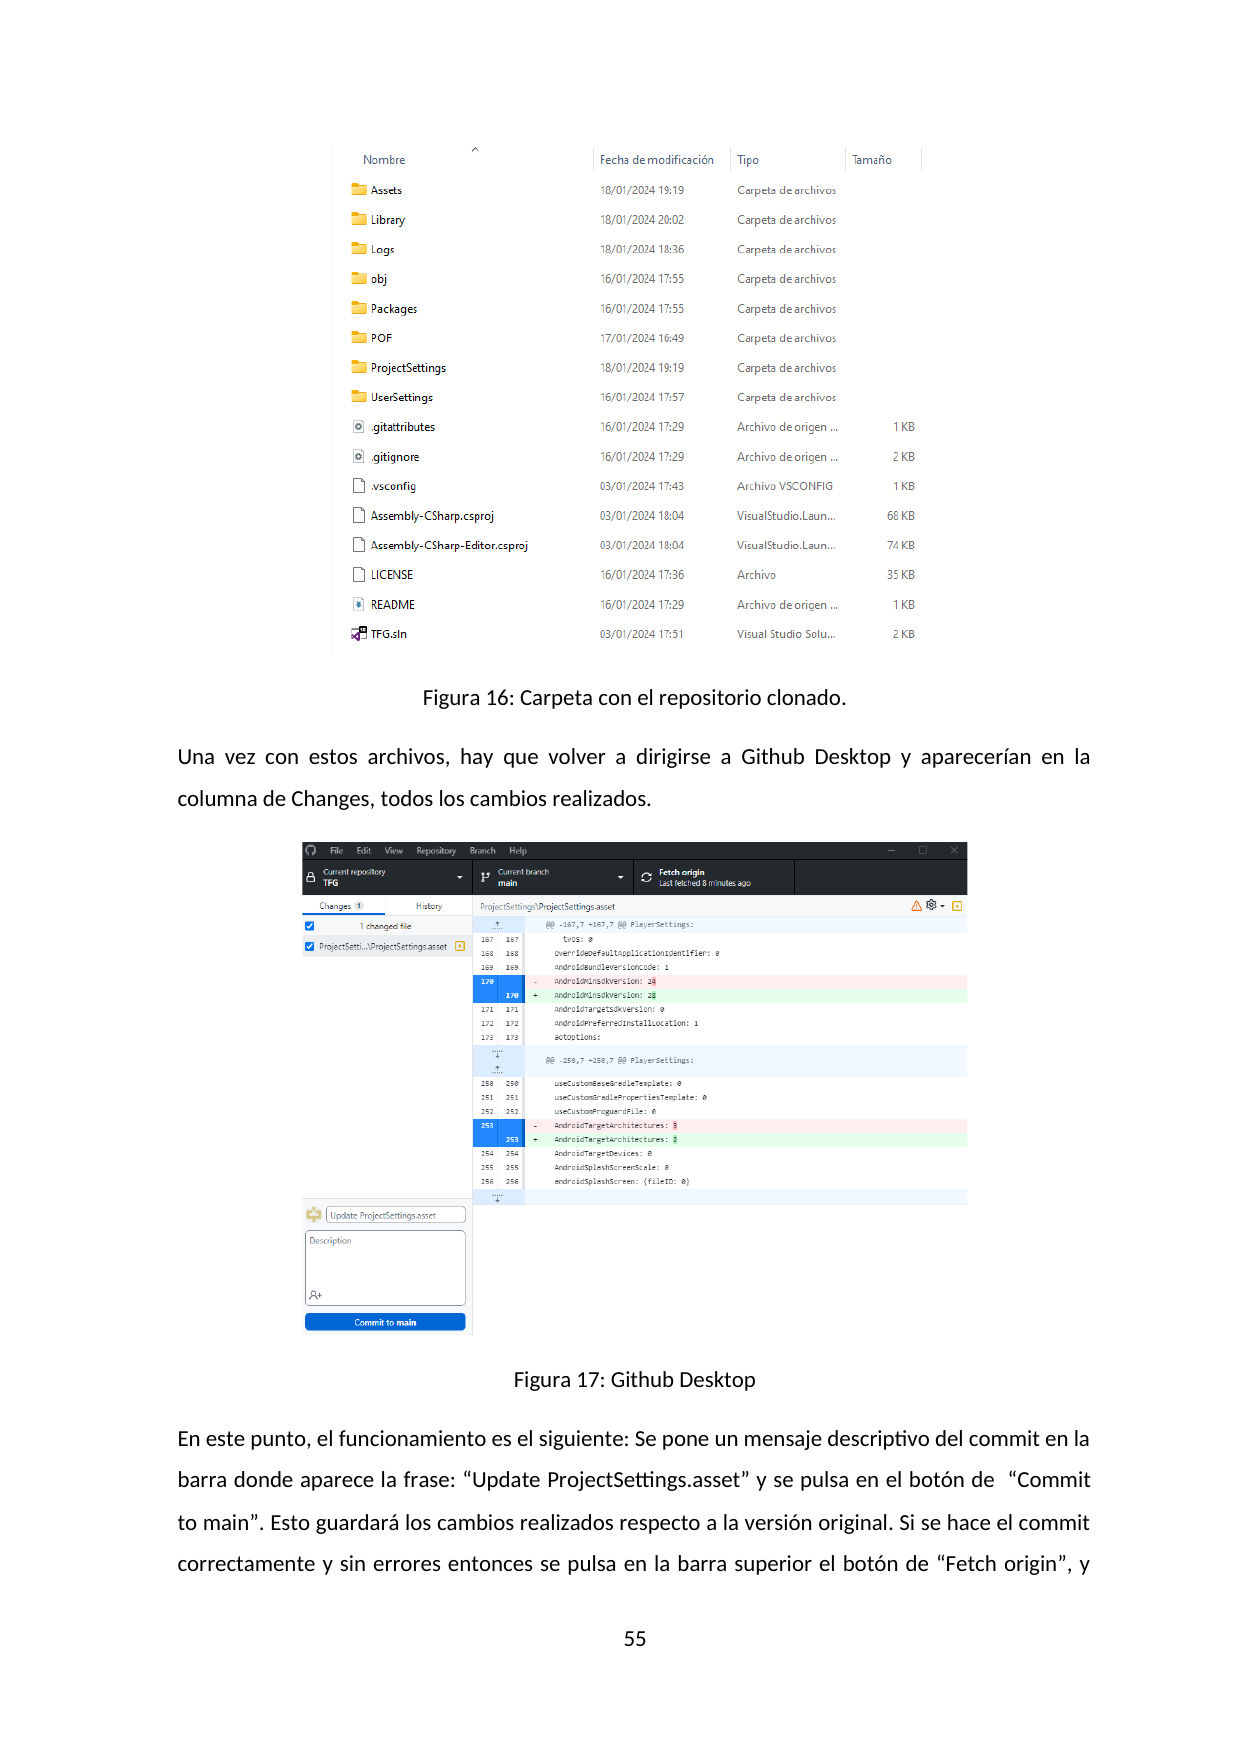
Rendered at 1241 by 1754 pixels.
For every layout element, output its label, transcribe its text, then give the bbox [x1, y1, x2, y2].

text Figura 17: Github Desktop [177, 1365, 1092, 1393]
picture [302, 842, 968, 1335]
text Una vez con estos archivos, hay que volver a dirigirse a Github Desktop y aparecerían en la columna de Changes, todos los cambios realizados. [177, 742, 1092, 812]
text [177, 1424, 1092, 1578]
picture [330, 147, 940, 653]
text Figura 16: Carpeta con el repositorio clonado. [177, 683, 1092, 711]
